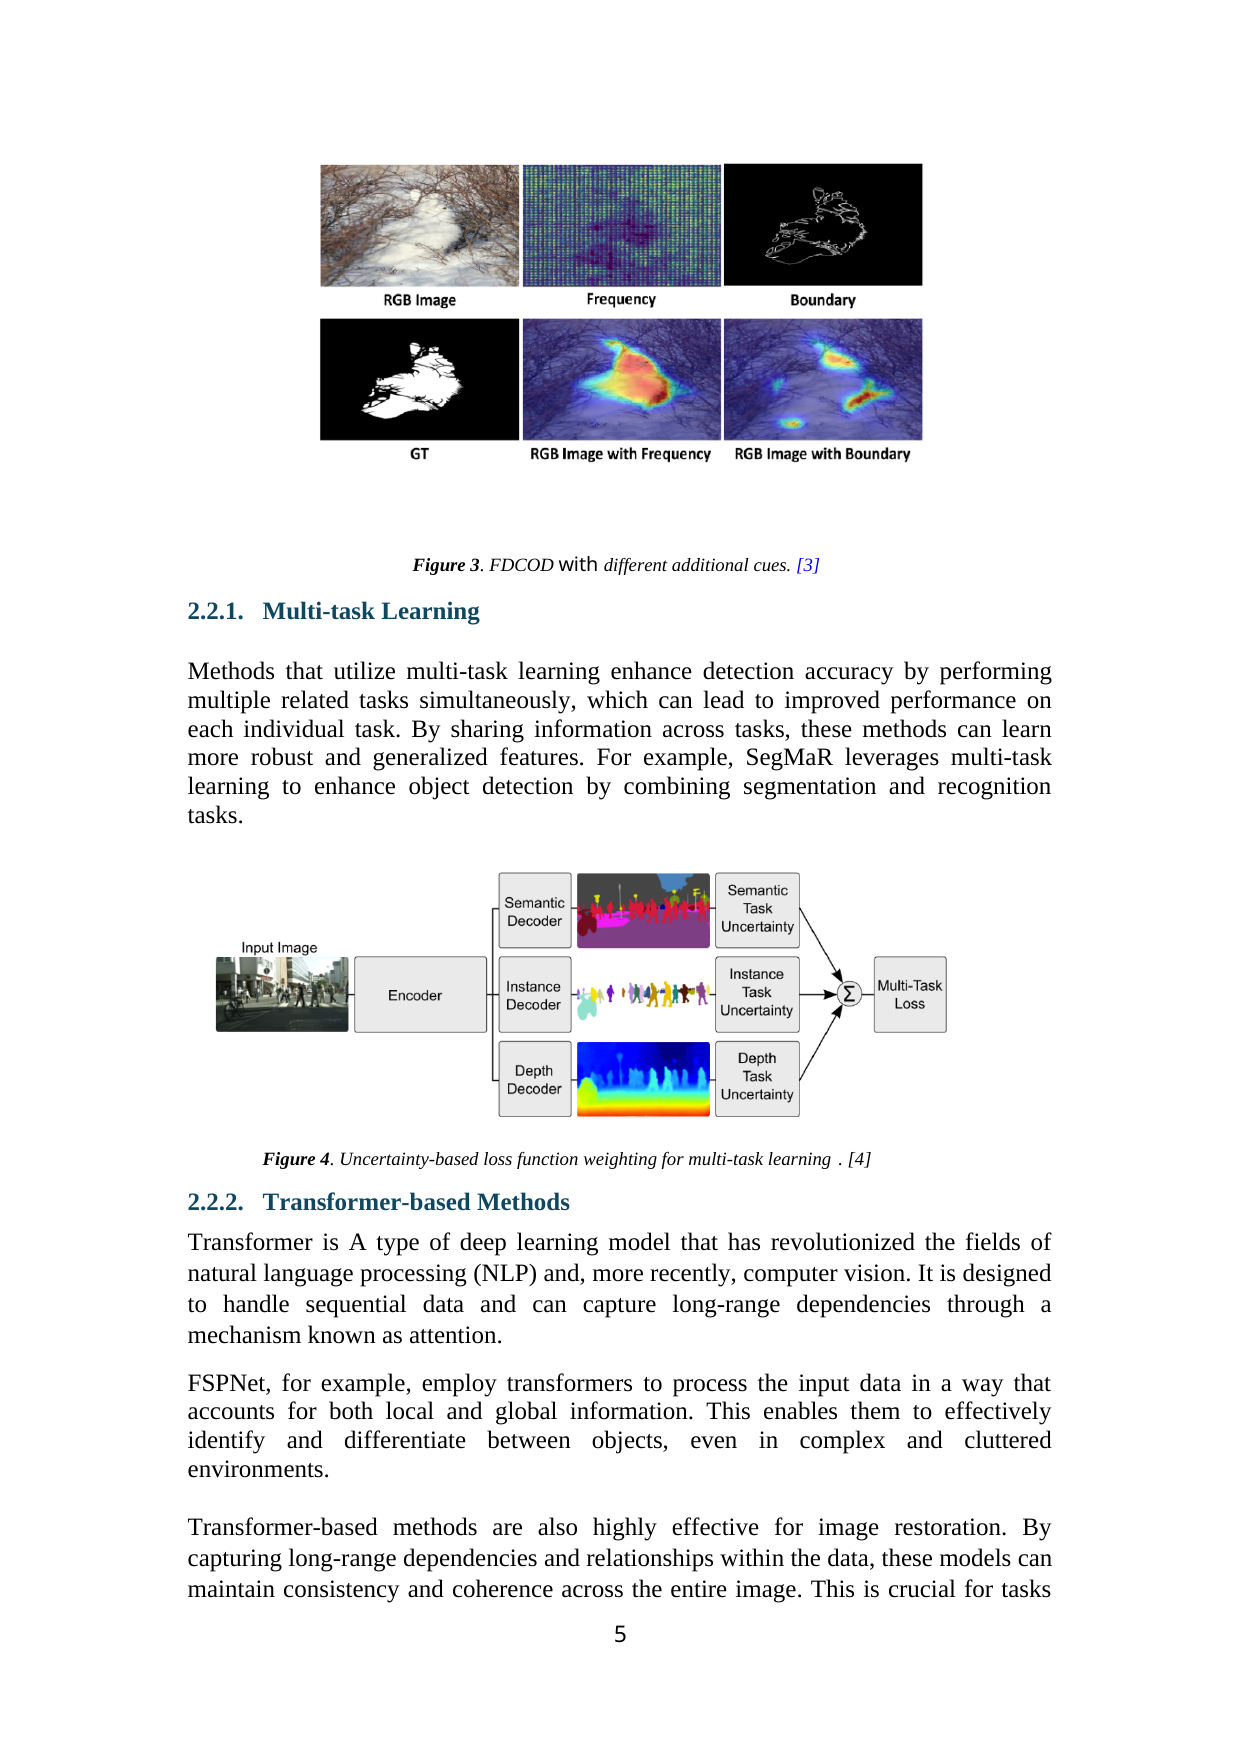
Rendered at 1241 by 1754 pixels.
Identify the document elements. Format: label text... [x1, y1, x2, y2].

picture [306, 150, 929, 469]
picture [195, 858, 956, 1129]
text Methods that utilize multi-task learning enhance detection accuracy by performing multiple related tasks simultaneously, which can lead to improved performance on each individual task. By sharing information across tasks, these methods can learn more robust and generalized features. For example, SegMaR leverages multi-task learning to enhance object detection by combining segmentation and recognition tasks. [187, 656, 1053, 829]
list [187, 1512, 1053, 1603]
text Figure 3. FDCOD with different additional cues. [3] [337, 497, 1053, 577]
list Transformer is A type of deep learning model that has revolutionized the fields of natural language processing (NLP) and, more recently, computer vision. It is designed to handle sequential data and can capture long-range dependencies through a mechanism known as attention. [187, 1227, 1053, 1349]
text Figure 4. Uncertainty-based loss function weighting for multi-task learning . [4] [187, 1147, 1053, 1169]
subtitle Transformer-based Methods [187, 1187, 1053, 1216]
text FSPNet, for example, employ transformers to process the input data in a way that accounts for both local and global information. This enables them to effectively identify and differentiate between objects, even in complex and cluttered environments. [187, 1368, 1053, 1483]
subtitle Multi-task Learning [187, 596, 1053, 625]
